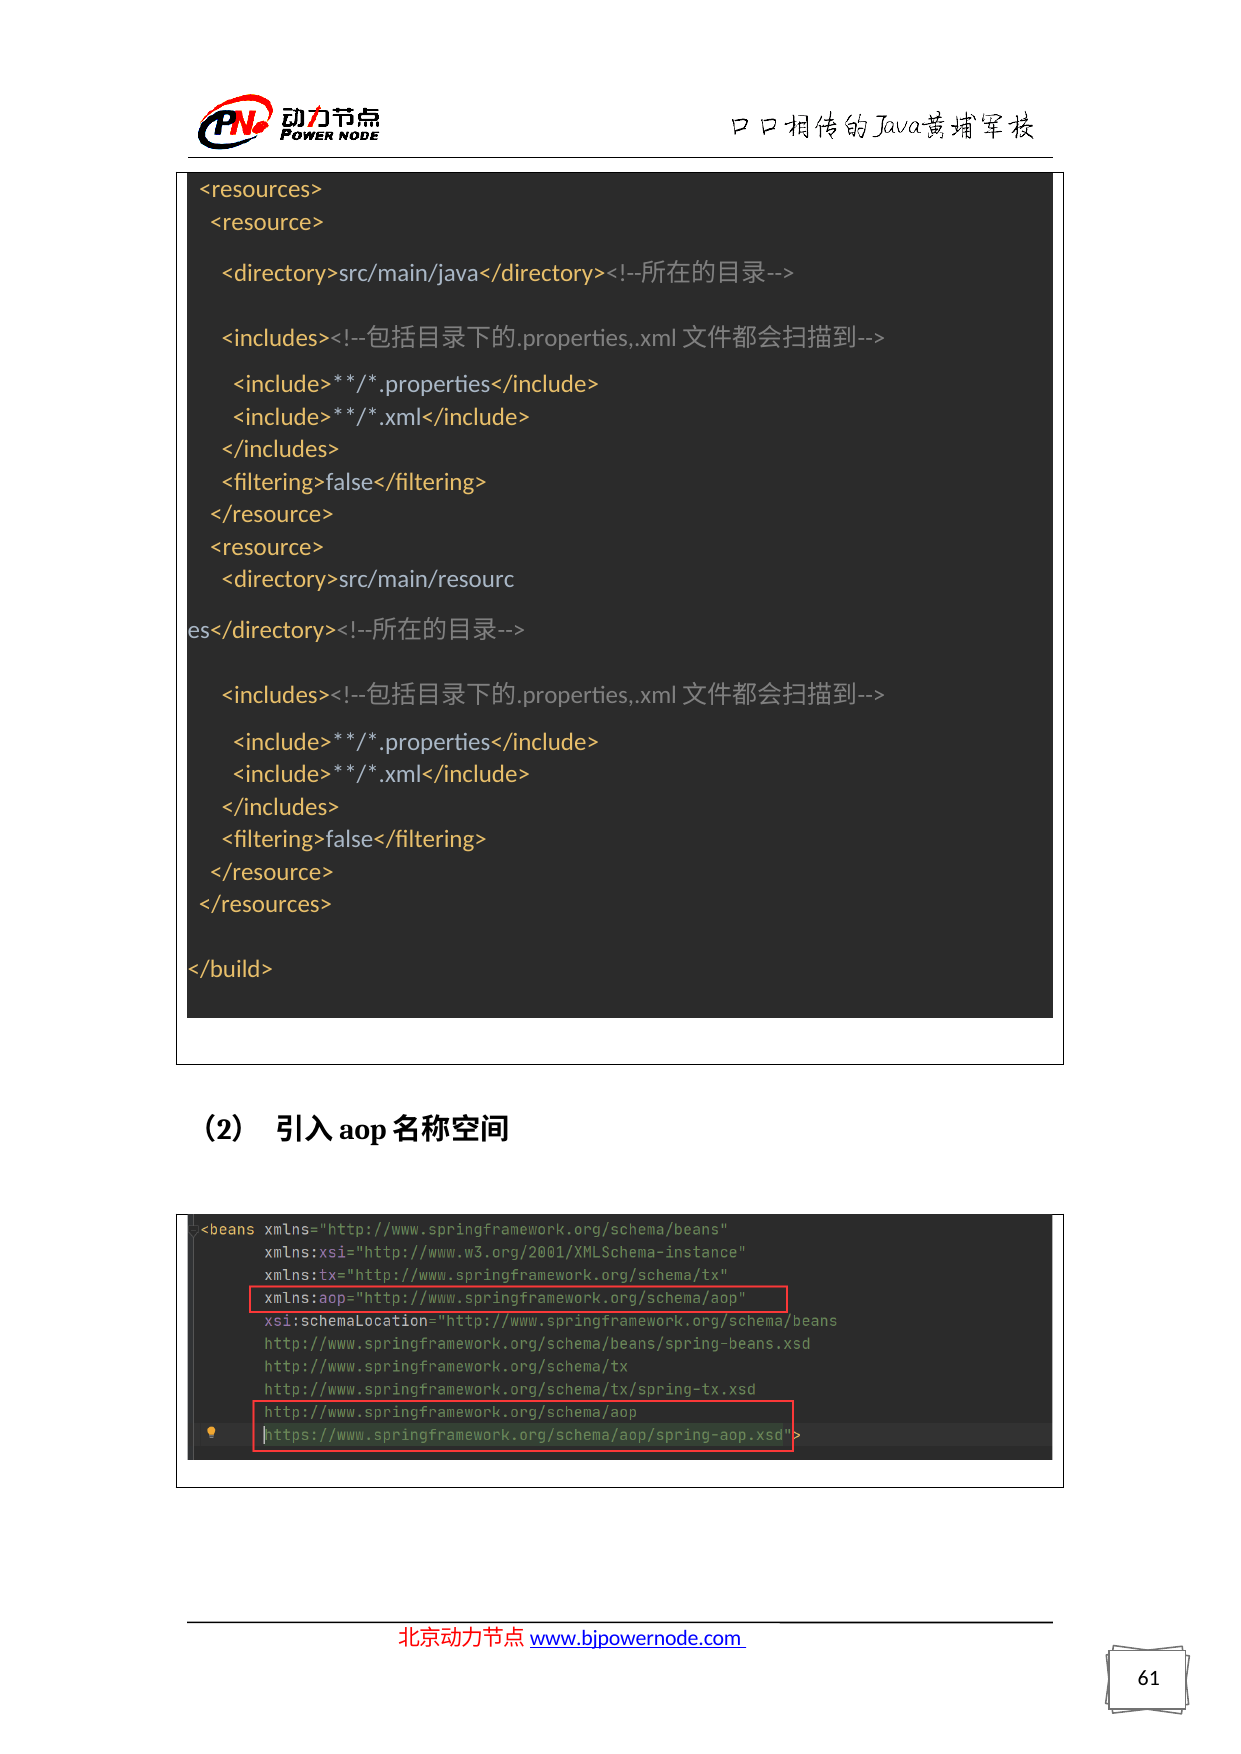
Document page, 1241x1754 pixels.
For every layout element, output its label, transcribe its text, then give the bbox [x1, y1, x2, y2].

picture [187, 1214, 1053, 1460]
subtitle 引入aop名称空间 [187, 1094, 1053, 1159]
picture [187, 88, 1053, 155]
table_header [177, 1215, 1063, 1487]
